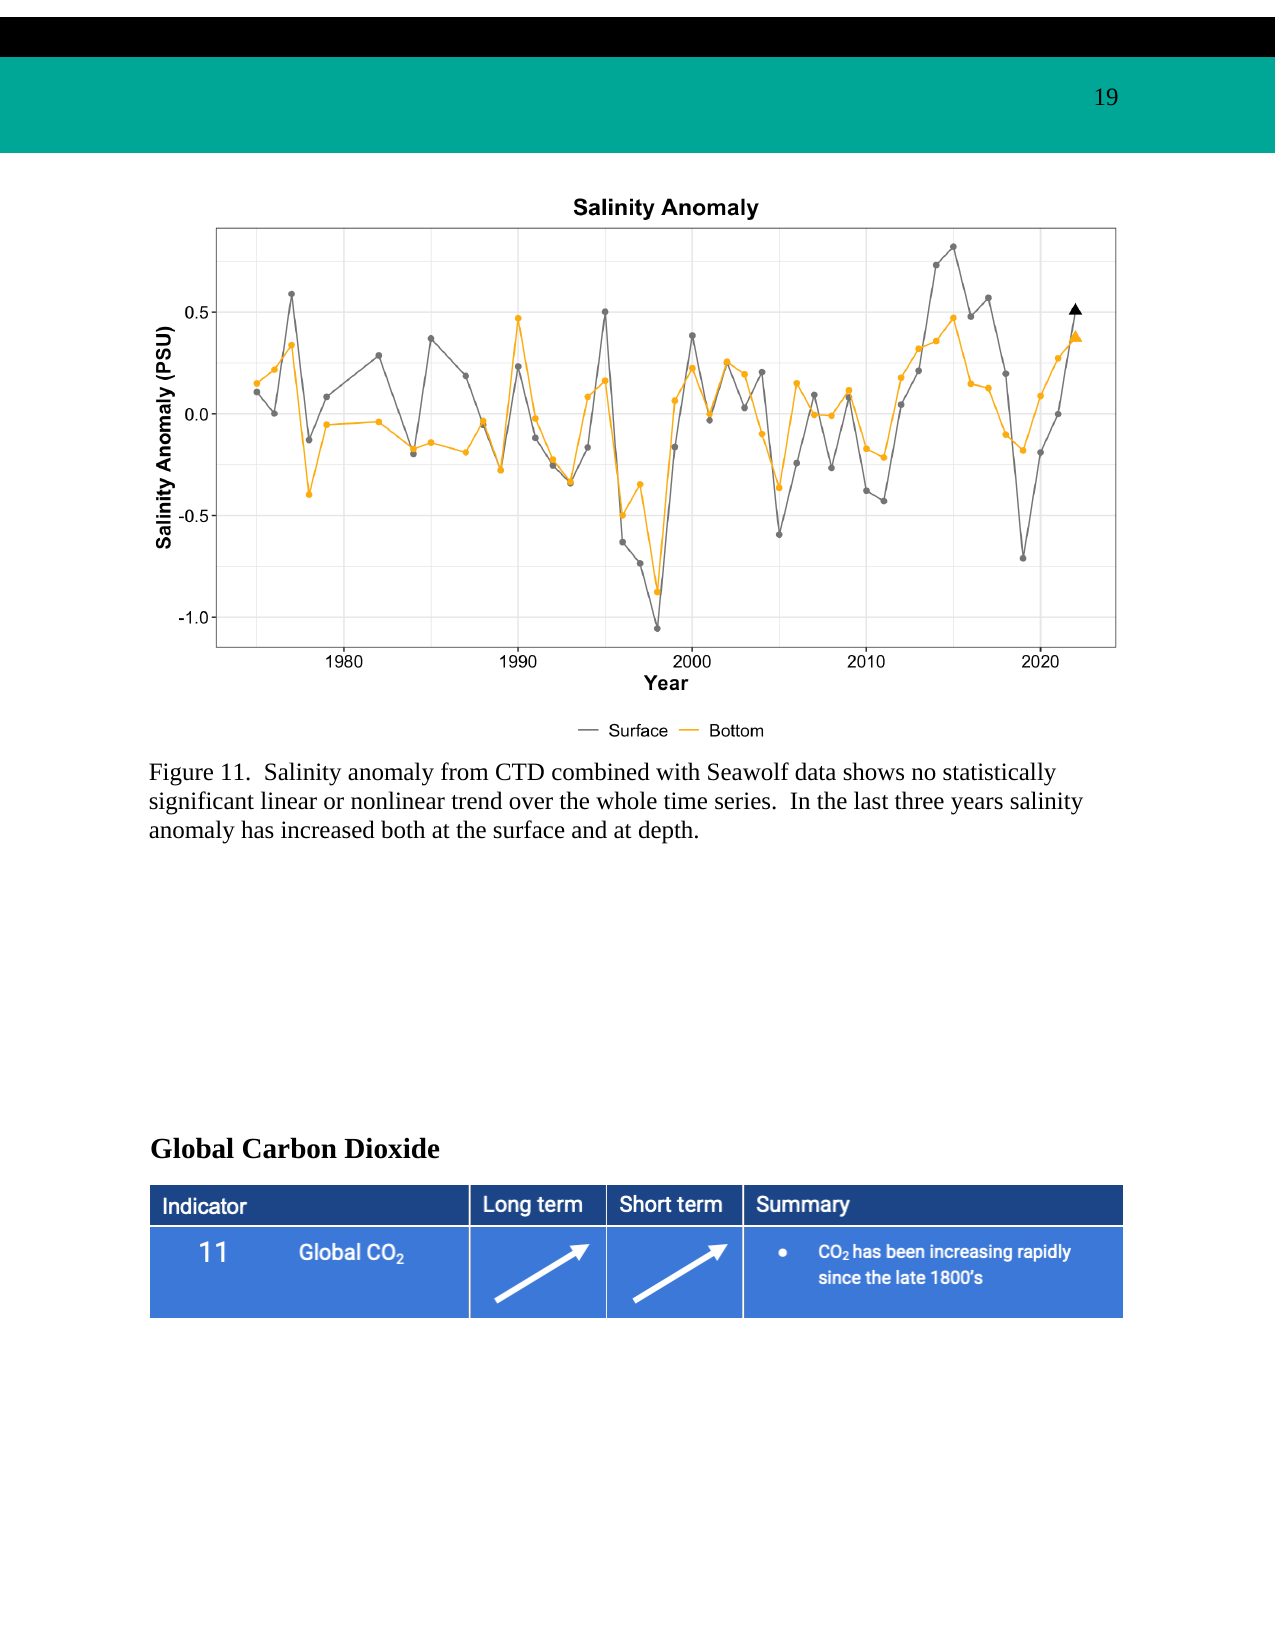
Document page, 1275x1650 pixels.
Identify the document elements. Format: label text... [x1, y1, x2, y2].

picture [148, 1185, 1124, 1319]
text Figure 11. Salinity anomaly from CTD combined with Seawolf data shows no statistically significant linear or nonlinear trend over the whole time series. In the last three years salinity anomaly has increased both at the surface and at depth. [148, 757, 1127, 844]
picture [148, 190, 1124, 758]
subtitle Global Carbon Dioxide [150, 1131, 1044, 1165]
